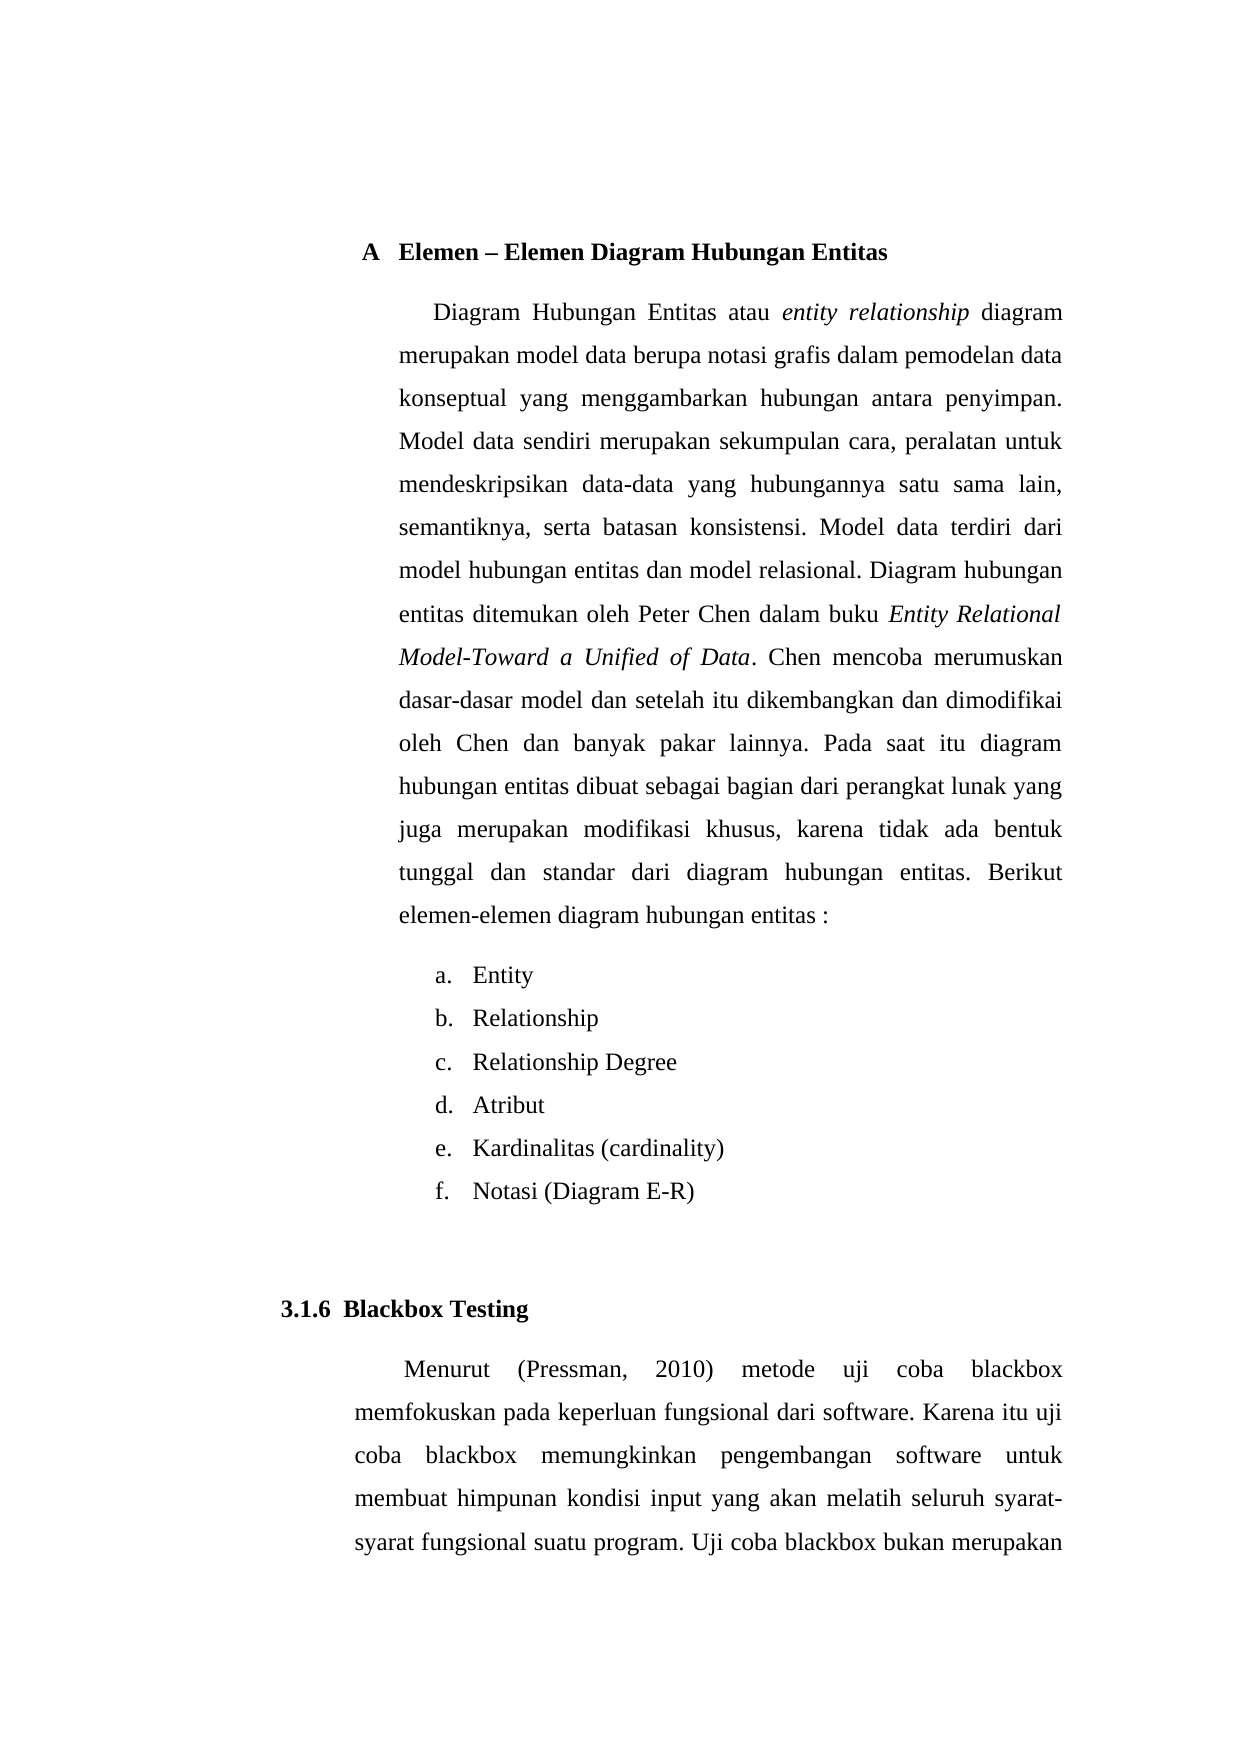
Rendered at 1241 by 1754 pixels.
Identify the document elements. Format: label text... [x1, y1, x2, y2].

list Relationship Degree [435, 1047, 1063, 1075]
list Kardinalitas (cardinality) [435, 1133, 1063, 1162]
text A Elemen – Elemen Diagram Hubungan Entitas [327, 237, 1063, 266]
list Relationship [435, 1003, 1063, 1032]
list Entity [435, 960, 1063, 989]
text Diagram Hubungan Entitas atau entity relationship diagram merupakan model data berupa notasi grafis dalam pemodelan data konseptual yang menggambarkan hubungan antara penyimpan. Model data sendiri merupakan sekumpulan cara, peralatan untuk mendeskripsikan data-data yang hubungannya satu sama lain, semantiknya, serta batasan konsistensi. Model data terdiri dari model hubungan entitas dan model relasional. Diagram hubungan entitas ditemukan oleh Peter Chen dalam buku Entity Relational Model-Toward a Unified of Data. Chen mencoba merumuskan dasar-dasar model dan setelah itu dikembangkan dan dimodifikai oleh Chen dan banyak pakar lainnya. Pada saat itu diagram hubungan entitas dibuat sebagai bagian dari perangkat lunak yang juga merupakan modifikasi khusus, karena tidak ada bentuk tunggal dan standar dari diagram hubungan entitas. Berikut elemen-elemen diagram hubungan entitas : [399, 297, 1063, 929]
list Atribut [435, 1090, 1063, 1118]
text 3.1.6 Blackbox Testing [281, 1294, 1063, 1323]
list Notasi (Diagram E-R) [435, 1176, 1063, 1205]
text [354, 1354, 1063, 1555]
